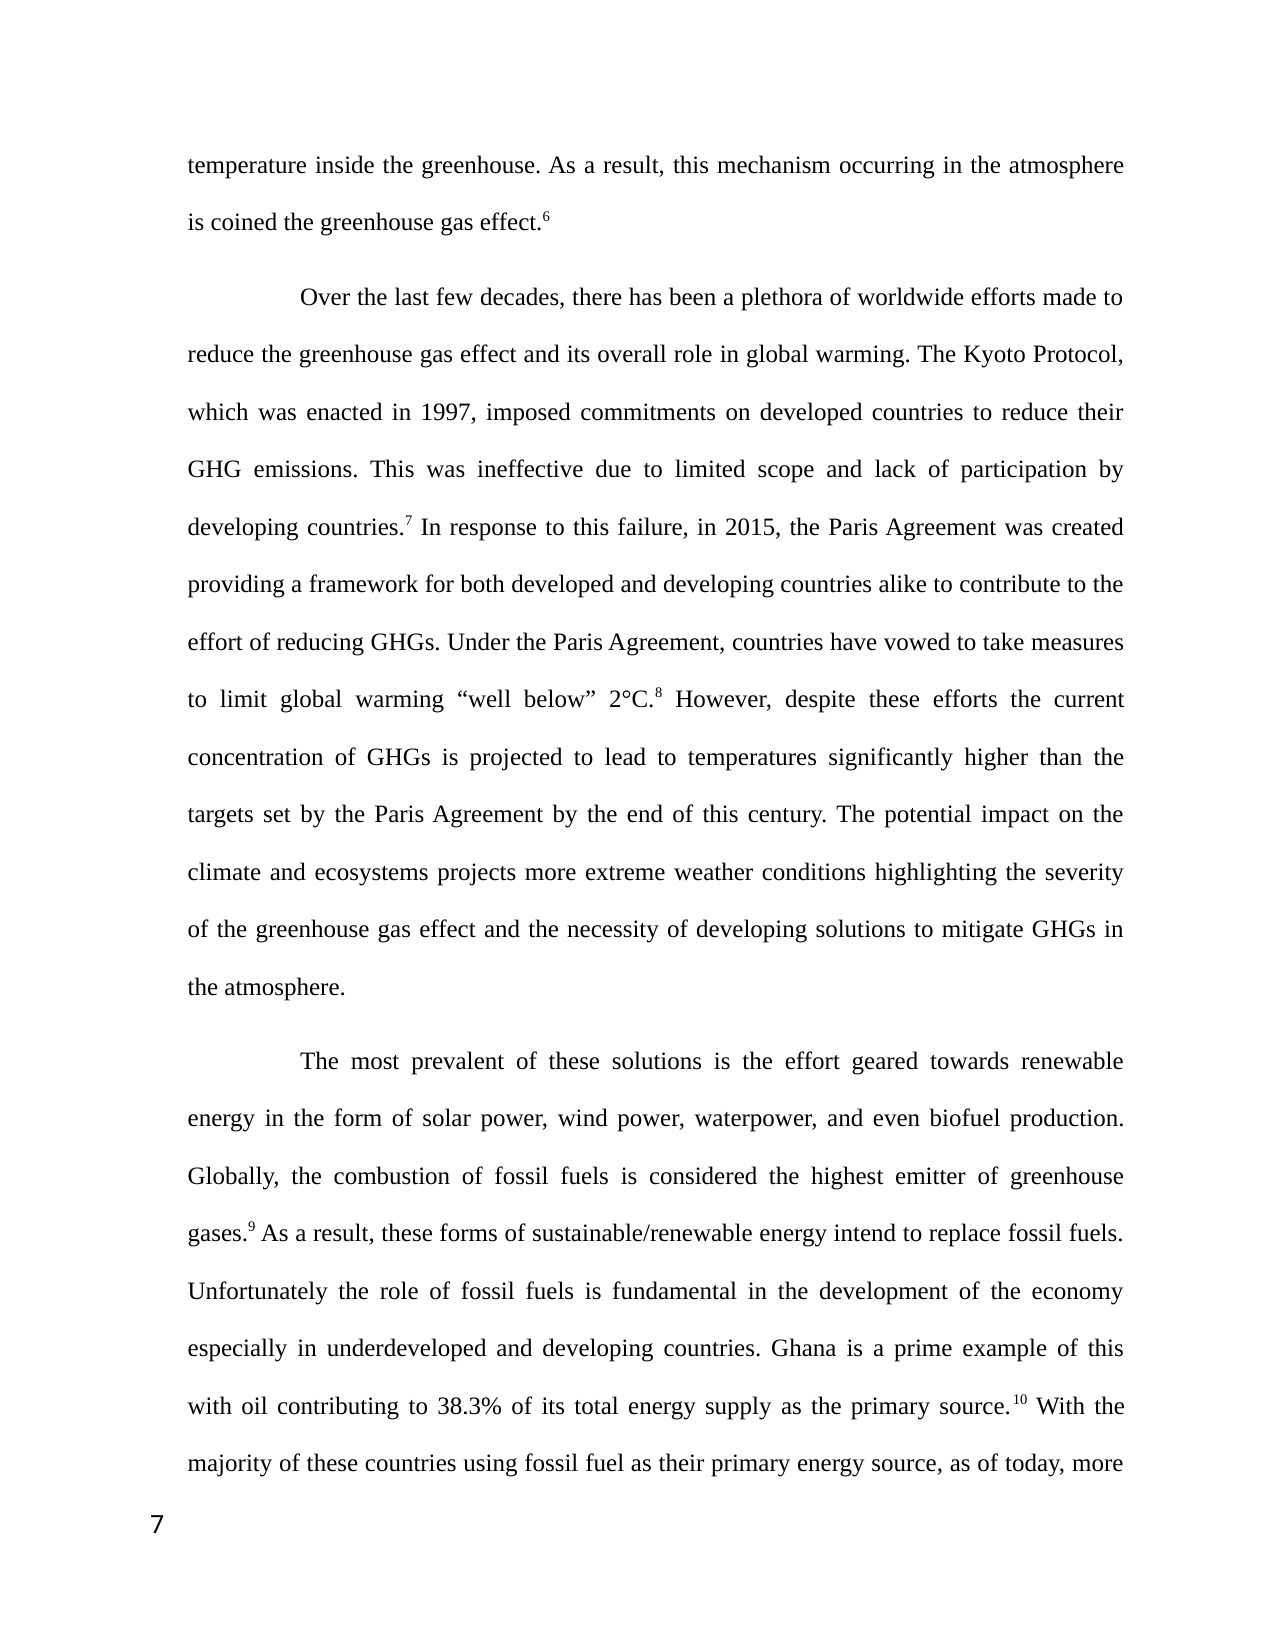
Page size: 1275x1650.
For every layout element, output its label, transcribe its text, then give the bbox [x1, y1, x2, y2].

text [187, 150, 1125, 236]
text Over the last few decades, there has been a plethora of worldwide efforts made to reduce the greenhouse gas effect and its overall role in global warming. The Kyoto Protocol, which was enacted in 1997, imposed commitments on developed countries to reduce their GHG emissions. This was ineffective due to limited scope and lack of participation by developing countries.7 In response to this failure, in 2015, the Paris Agreement was created providing a framework for both developed and developing countries alike to contribute to the effort of reducing GHGs. Under the Paris Agreement, countries have vowed to take measures to limit global warming “well below” 2°C.8 However, despite these efforts the current concentration of GHGs is projected to lead to temperatures significantly higher than the targets set by the Paris Agreement by the end of this century. The potential impact on the climate and ecosystems projects more extreme weather conditions highlighting the severity of the greenhouse gas effect and the necessity of developing solutions to mitigate GHGs in the atmosphere. [187, 282, 1125, 1000]
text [187, 1046, 1125, 1477]
